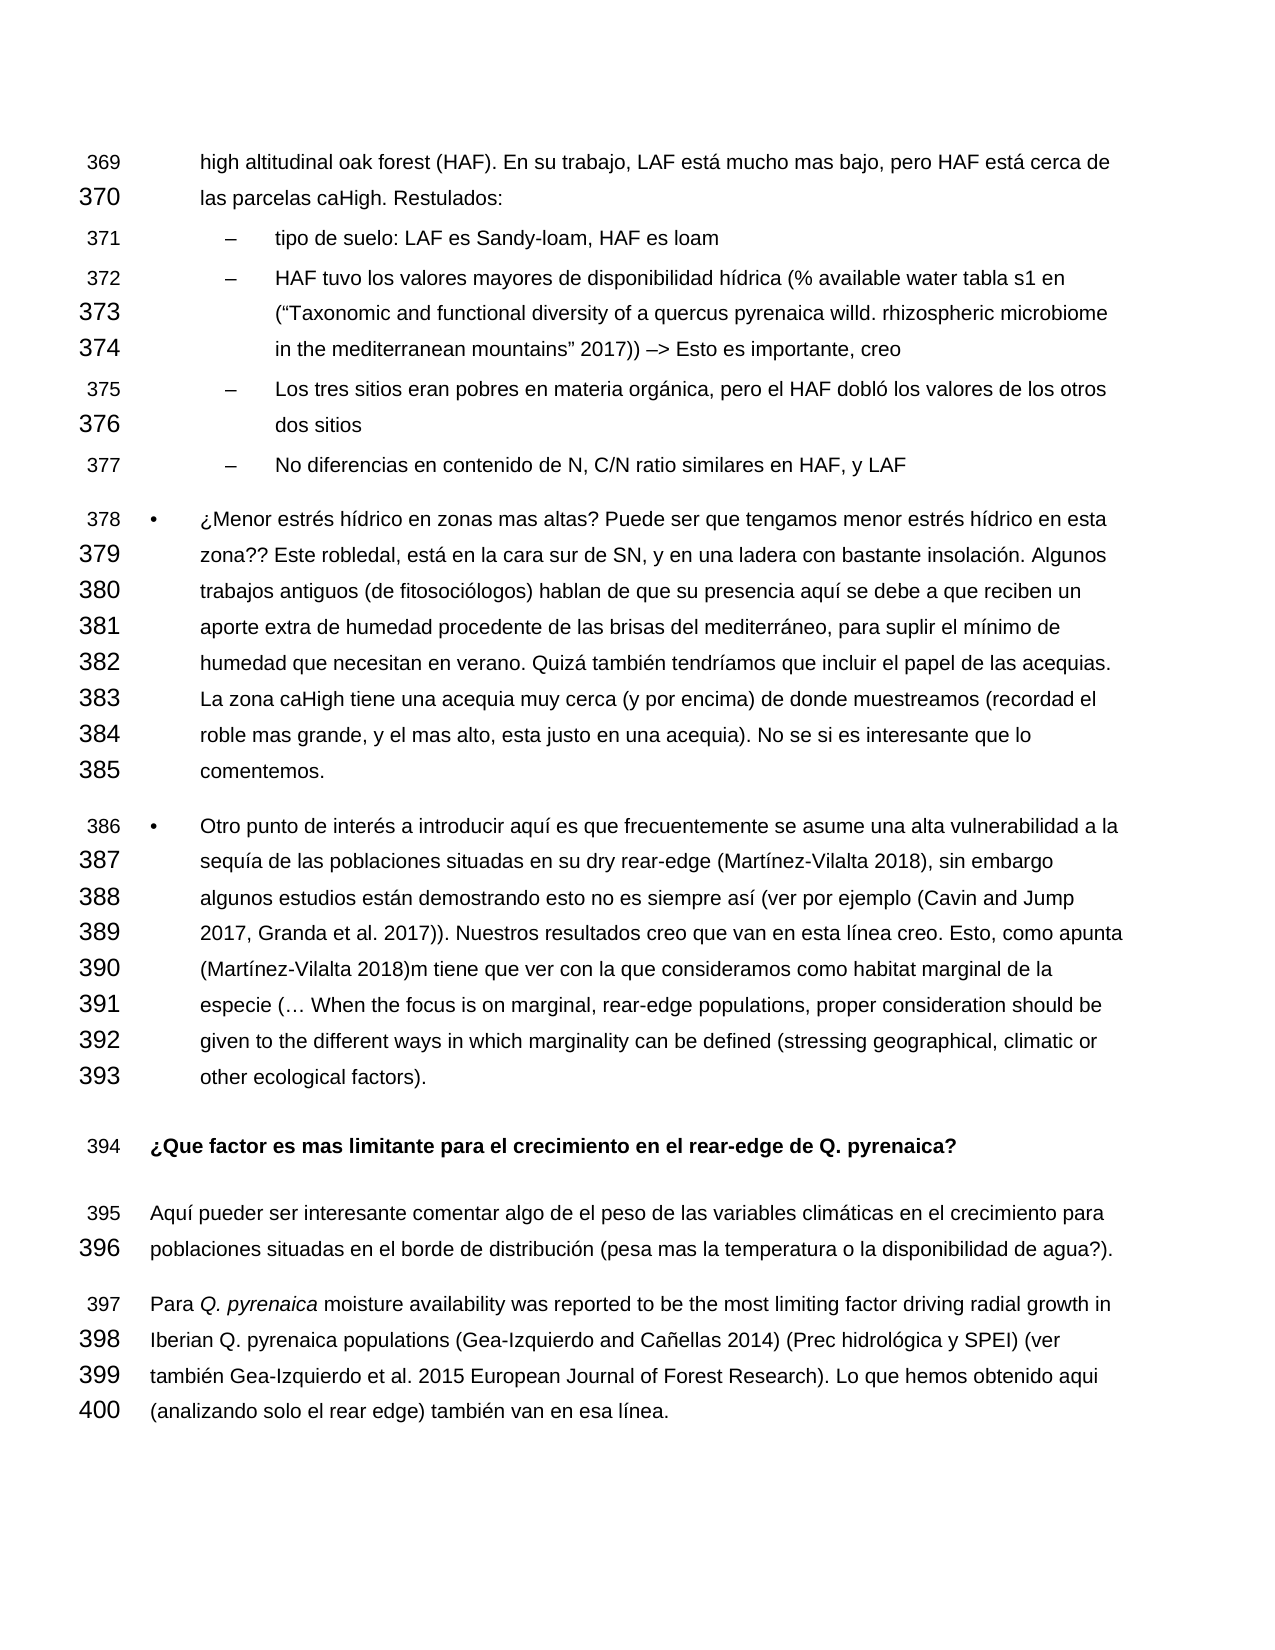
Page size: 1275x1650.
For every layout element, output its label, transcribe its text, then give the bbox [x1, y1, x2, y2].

list No diferencias en contenido de N, C/N ratio similares en HAF, y LAF [225, 452, 1125, 476]
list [150, 150, 1125, 210]
list Los tres sitios eran pobres en materia orgánica, pero el HAF dobló los valores de los otros dos sitios [225, 377, 1125, 437]
text Aquí pueder ser interesante comentar algo de el peso de las variables climáticas en el crecimiento para poblaciones situadas en el borde de distribución (pesa mas la temperatura o la disponibilidad de agua?). [150, 1201, 1125, 1261]
list HAF tuvo los valores mayores de disponibilidad hídrica (% available water tabla s1 en (“Taxonomic and functional diversity of a quercus pyrenaica willd. rhizospheric microbiome in the mediterranean mountains” 2017)) –> Esto es importante, creo [225, 265, 1125, 361]
subtitle ¿Que factor es mas limitante para el crecimiento en el rear-edge de Q. pyrenaica? [150, 1134, 1125, 1158]
text Para Q. pyrenaica moisture availability was reported to be the most limiting factor driving radial growth in Iberian Q. pyrenaica populations (Gea-Izquierdo and Cañellas 2014) (Prec hidrológica y SPEI) (ver también Gea-Izquierdo et al. 2015 European Journal of Forest Research). Lo que hemos obtenido aqui (analizando solo el rear edge) también van en esa línea. [150, 1292, 1125, 1423]
list ¿Menor estrés hídrico en zonas mas altas? Puede ser que tengamos menor estrés hídrico en esta zona?? Este robledal, está en la cara sur de SN, y en una ladera con bastante insolación. Algunos trabajos antiguos (de fitosociólogos) hablan de que su presencia aquí se debe a que reciben un aporte extra de humedad procedente de las brisas del mediterráneo, para suplir el mínimo de humedad que necesitan en verano. Quizá también tendríamos que incluir el papel de las acequias. La zona caHigh tiene una acequia muy cerca (y por encima) de donde muestreamos (recordad el roble mas grande, y el mas alto, esta justo en una acequia). No se si es interesante que lo comentemos. [150, 507, 1125, 783]
list Otro punto de interés a introducir aquí es que frecuentemente se asume una alta vulnerabilidad a la sequía de las poblaciones situadas en su dry rear-edge (Martínez-Vilalta 2018), sin embargo algunos estudios están demostrando esto no es siempre así (ver por ejemplo (Cavin and Jump 2017, Granda et al. 2017)). Nuestros resultados creo que van en esta línea creo. Esto, como apunta (Martínez-Vilalta 2018)m tiene que ver con la que consideramos como habitat marginal de la especie (… When the focus is on marginal, rear-edge populations, proper consideration should be given to the different ways in which marginality can be defined (stressing geographical, climatic or other ecological factors). [150, 813, 1125, 1089]
list tipo de suelo: LAF es Sandy-loam, HAF es loam [225, 226, 1125, 249]
